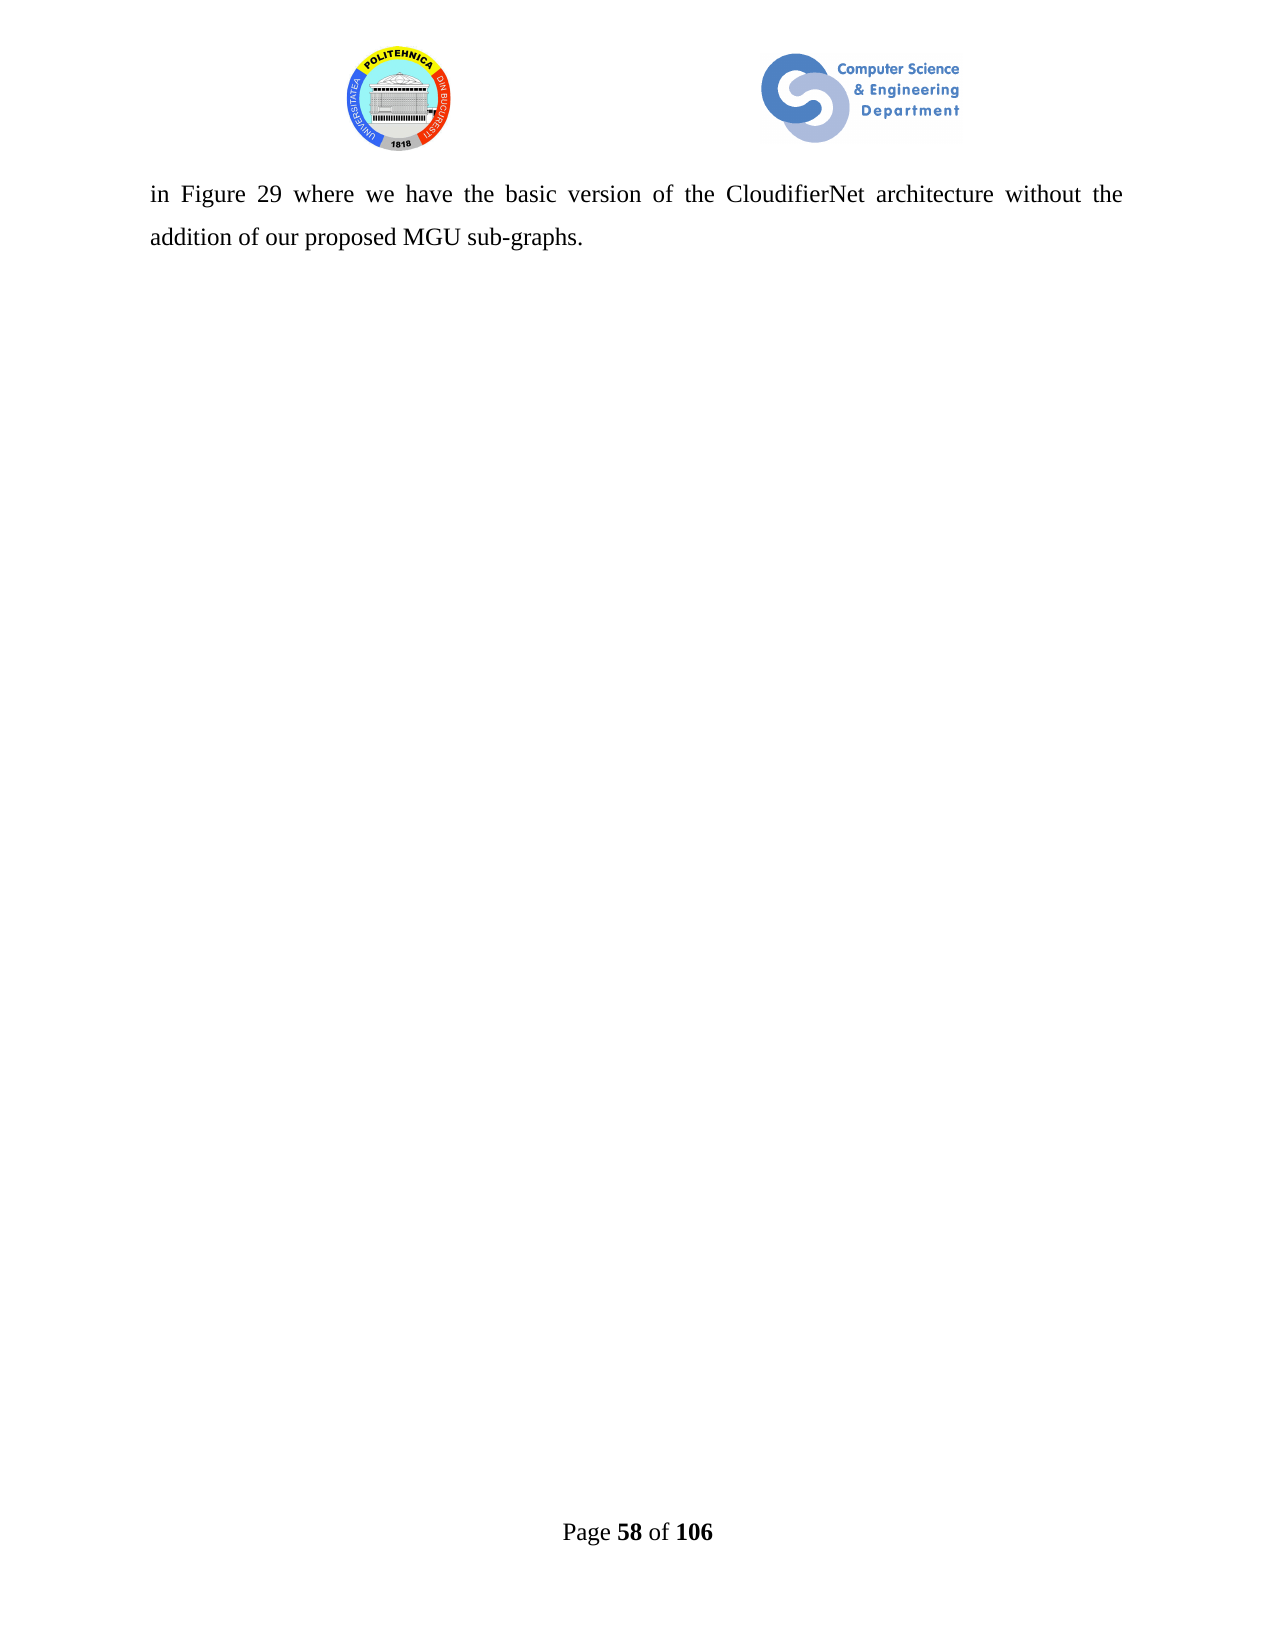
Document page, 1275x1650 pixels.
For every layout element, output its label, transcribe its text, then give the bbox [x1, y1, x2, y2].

picture [346, 46, 451, 151]
picture [760, 53, 963, 144]
